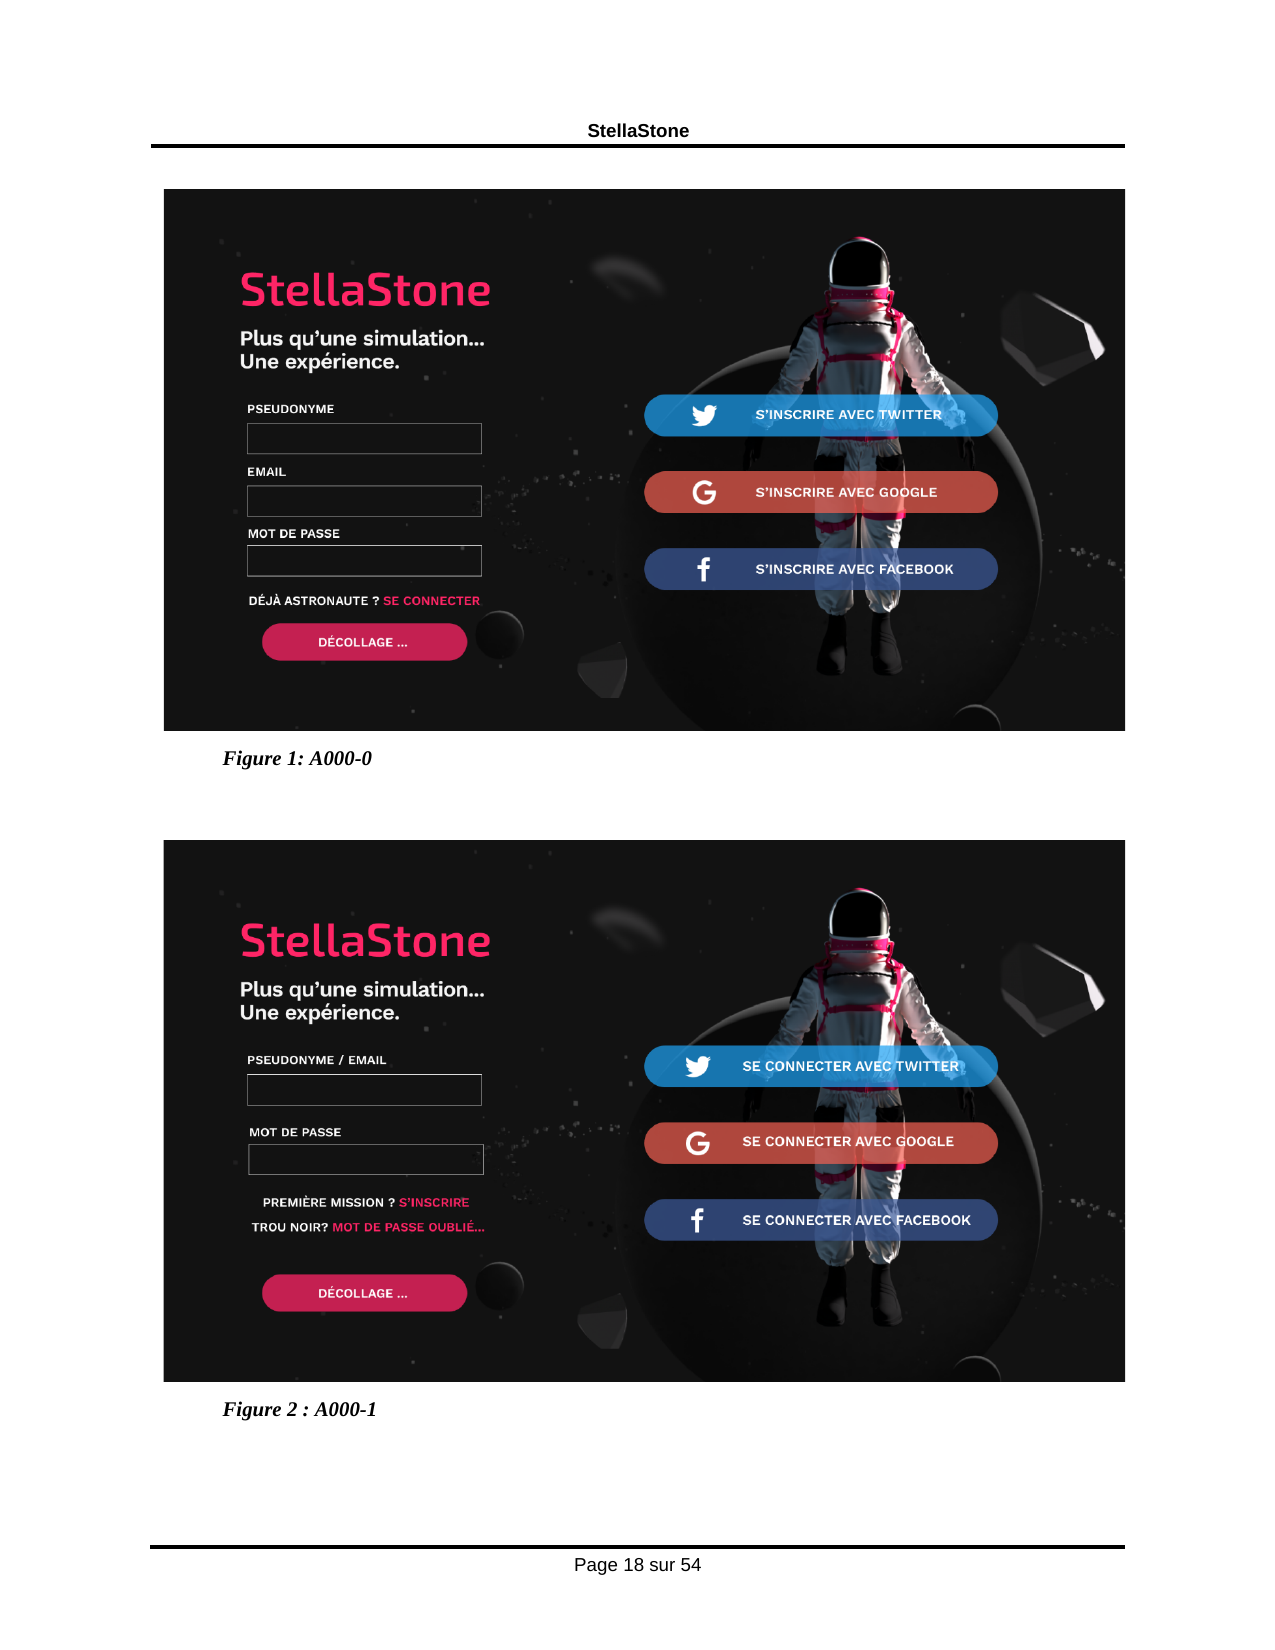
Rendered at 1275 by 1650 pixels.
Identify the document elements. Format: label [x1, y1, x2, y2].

picture [163, 189, 1125, 731]
picture [163, 840, 1125, 1382]
